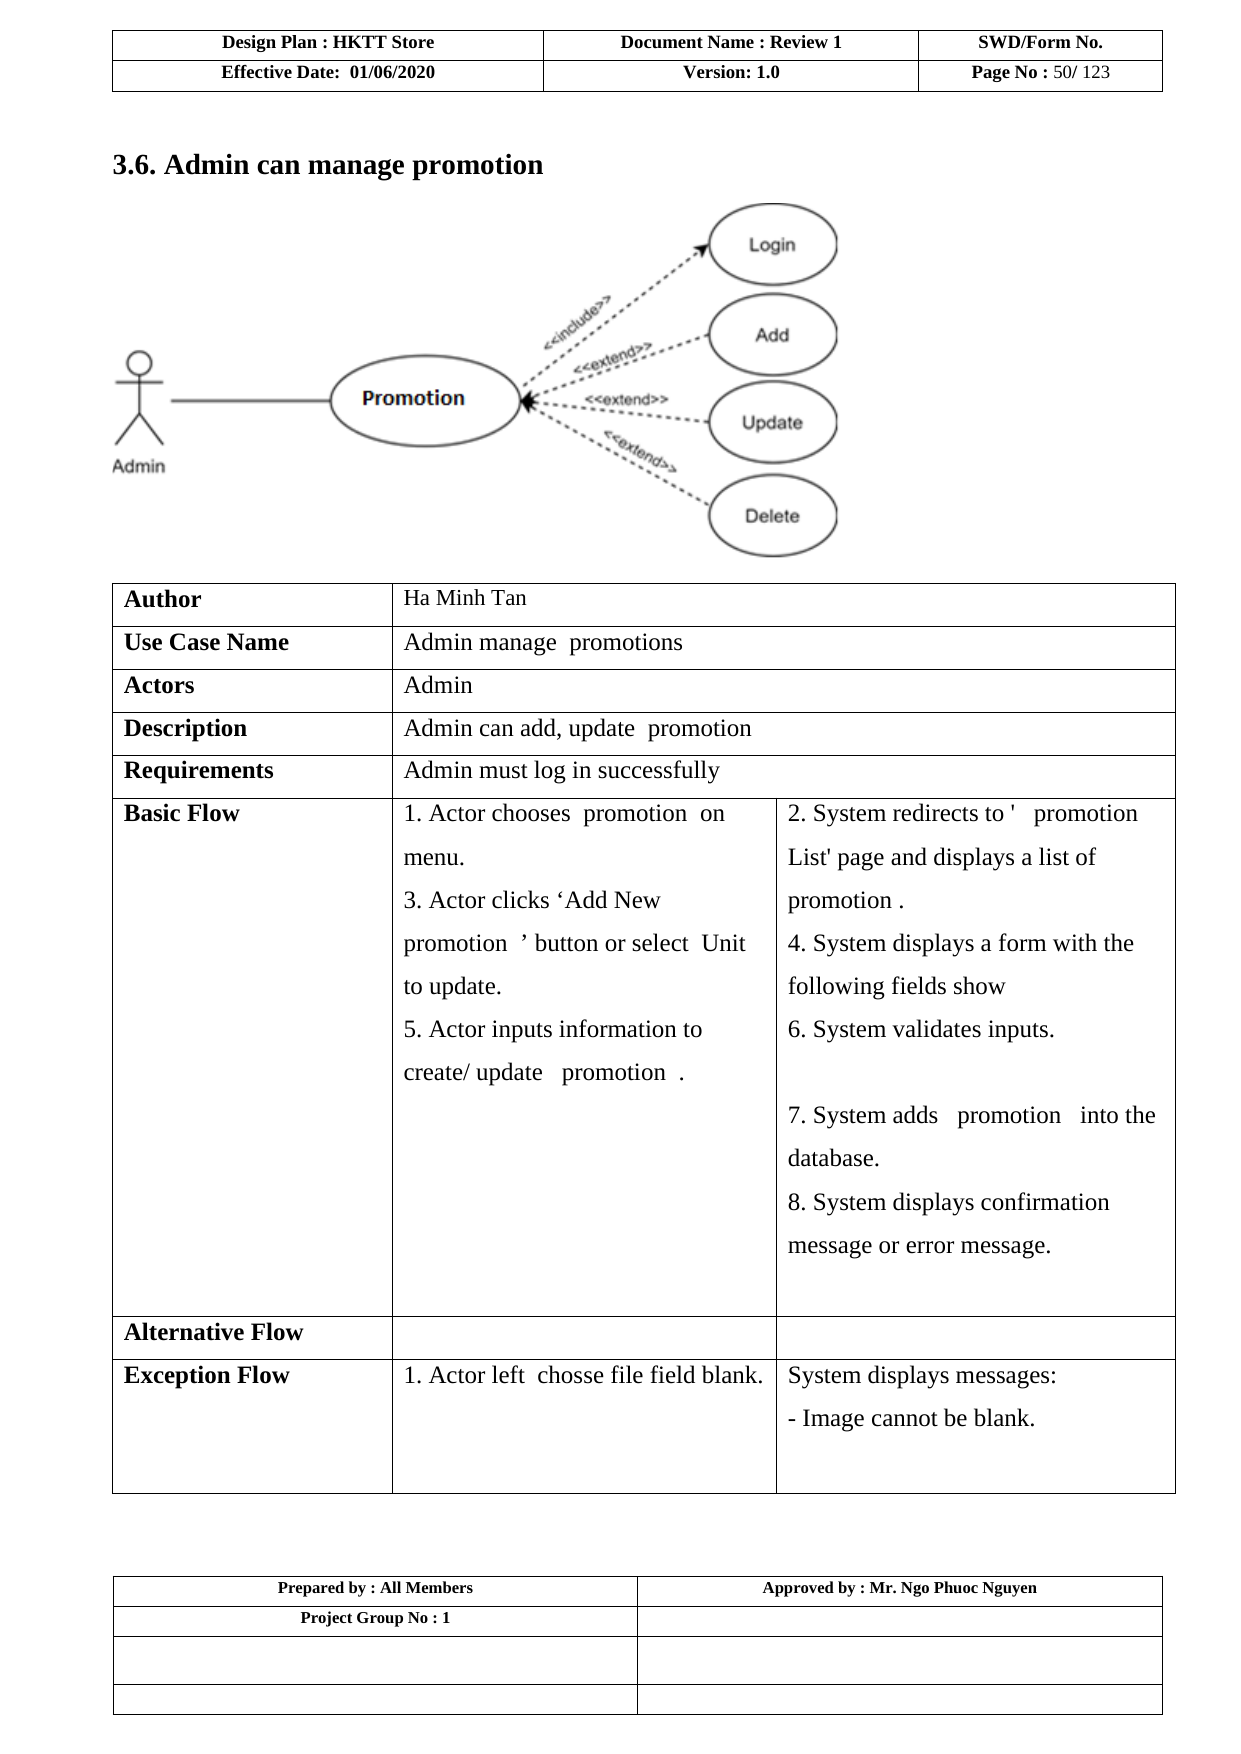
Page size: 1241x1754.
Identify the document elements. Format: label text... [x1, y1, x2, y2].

table_cell Requirements [113, 756, 392, 797]
table_cell Actors [113, 670, 392, 712]
table_header Ha Minh Tan [393, 584, 1175, 626]
table_cell Exception Flow [113, 1360, 392, 1493]
table_cell Admin [393, 670, 1175, 712]
table_cell Description [113, 713, 392, 754]
table_cell Admin can add, update promotion [393, 713, 1175, 754]
table_cell Admin must log in successfully [393, 756, 1175, 797]
table_cell [393, 1317, 776, 1359]
table_cell Admin manage promotions [393, 627, 1175, 669]
picture [112, 203, 847, 570]
table_cell 2. System redirects to ' promotion List' page and displays a list of promotion . 4. System displays a form with the following fields show 6. System validates inputs. 7. System adds promotion into the database. 8. System displays confirmation message or error message. [777, 799, 1175, 1316]
table_cell Use Case Name [113, 627, 392, 669]
table_cell System displays messages: - Image cannot be blank. [777, 1360, 1175, 1493]
table_header Author [113, 584, 392, 626]
table_cell Alternative Flow [113, 1317, 392, 1359]
subtitle 3.6. Admin can manage promotion [112, 147, 1162, 181]
table_cell 1. Actor left chosse file field blank. [393, 1360, 776, 1493]
table_cell [777, 1317, 1175, 1359]
table_cell 1. Actor chooses promotion on menu. 3. Actor clicks ‘Add New promotion ’ button or select Unit to update. 5. Actor inputs information to create/ update promotion . [393, 799, 776, 1316]
table_cell Basic Flow [113, 799, 392, 1316]
